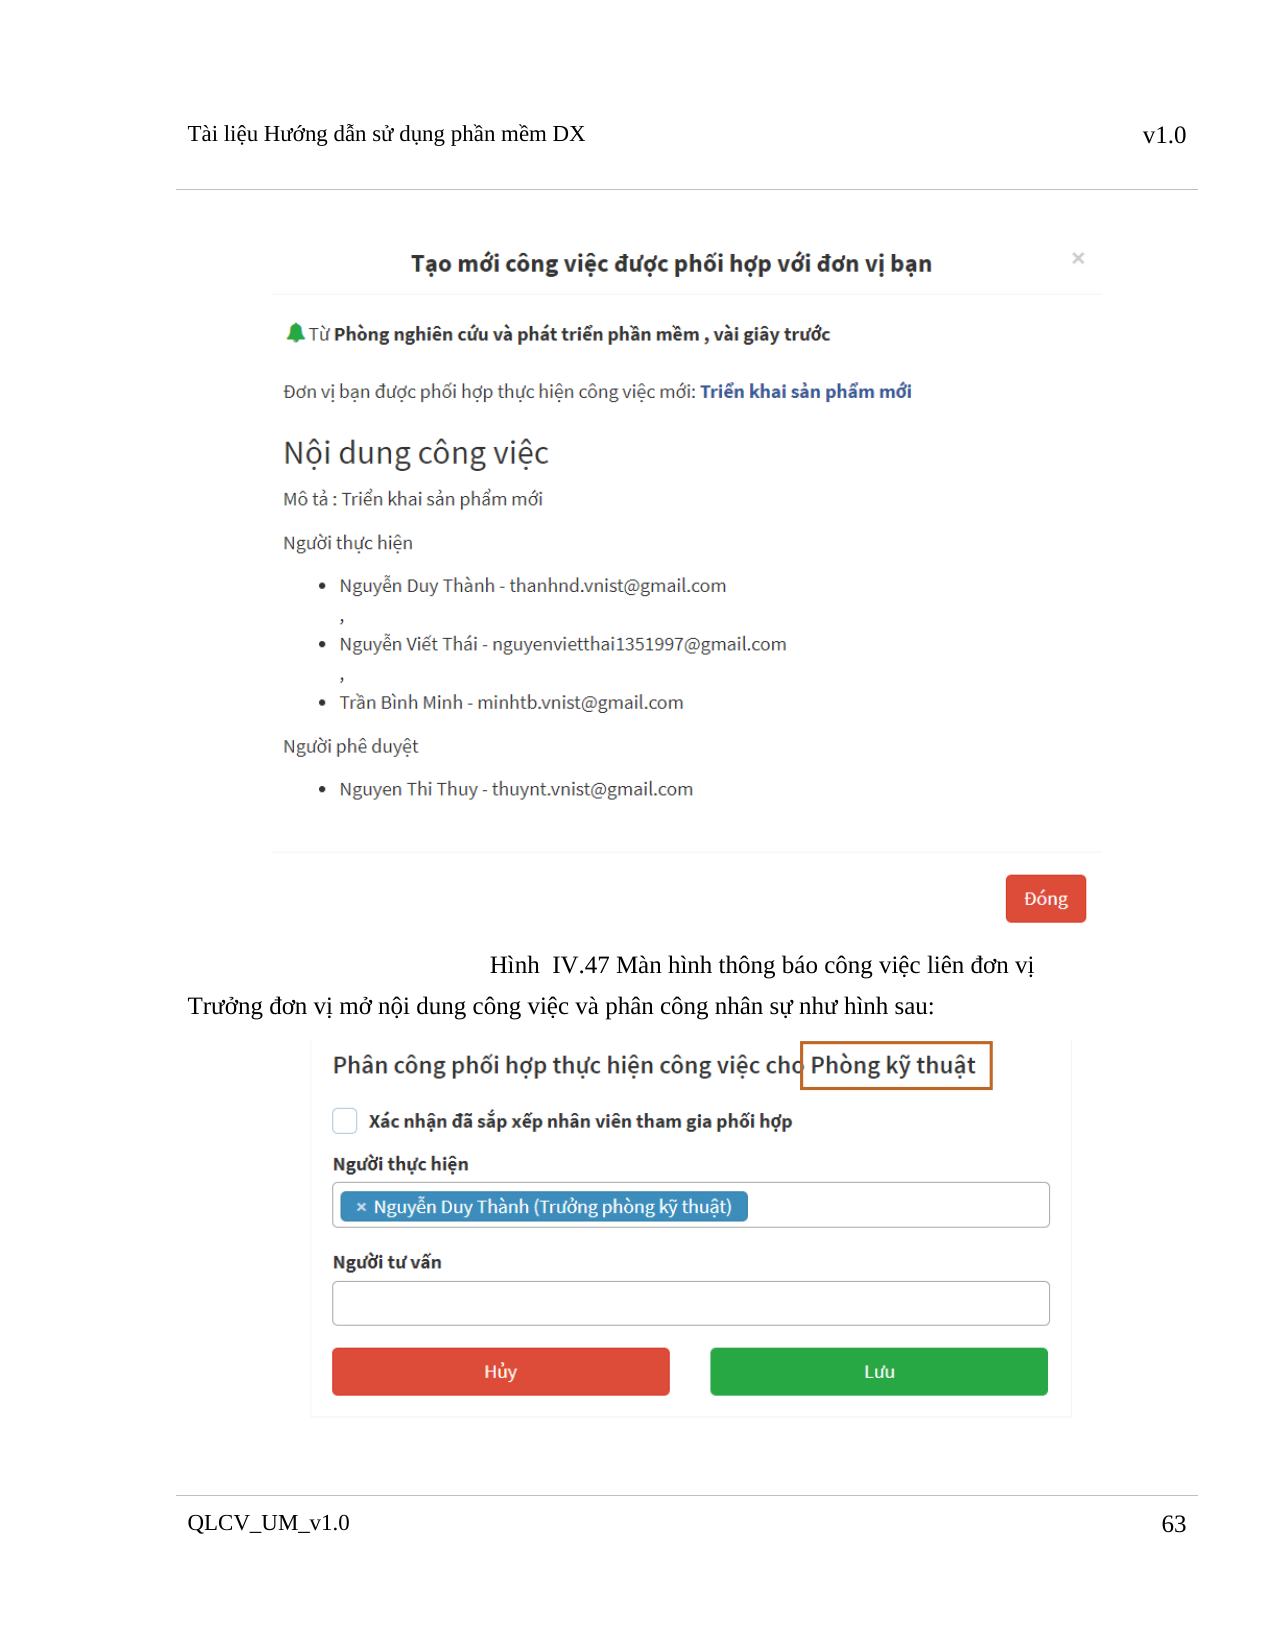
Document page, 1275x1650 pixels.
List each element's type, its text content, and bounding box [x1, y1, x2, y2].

text Trưởng đơn vị mở nội dung công việc và phân công nhân sự như hình sau: [187, 991, 1186, 1020]
picture [302, 1039, 1072, 1428]
picture [271, 230, 1103, 930]
